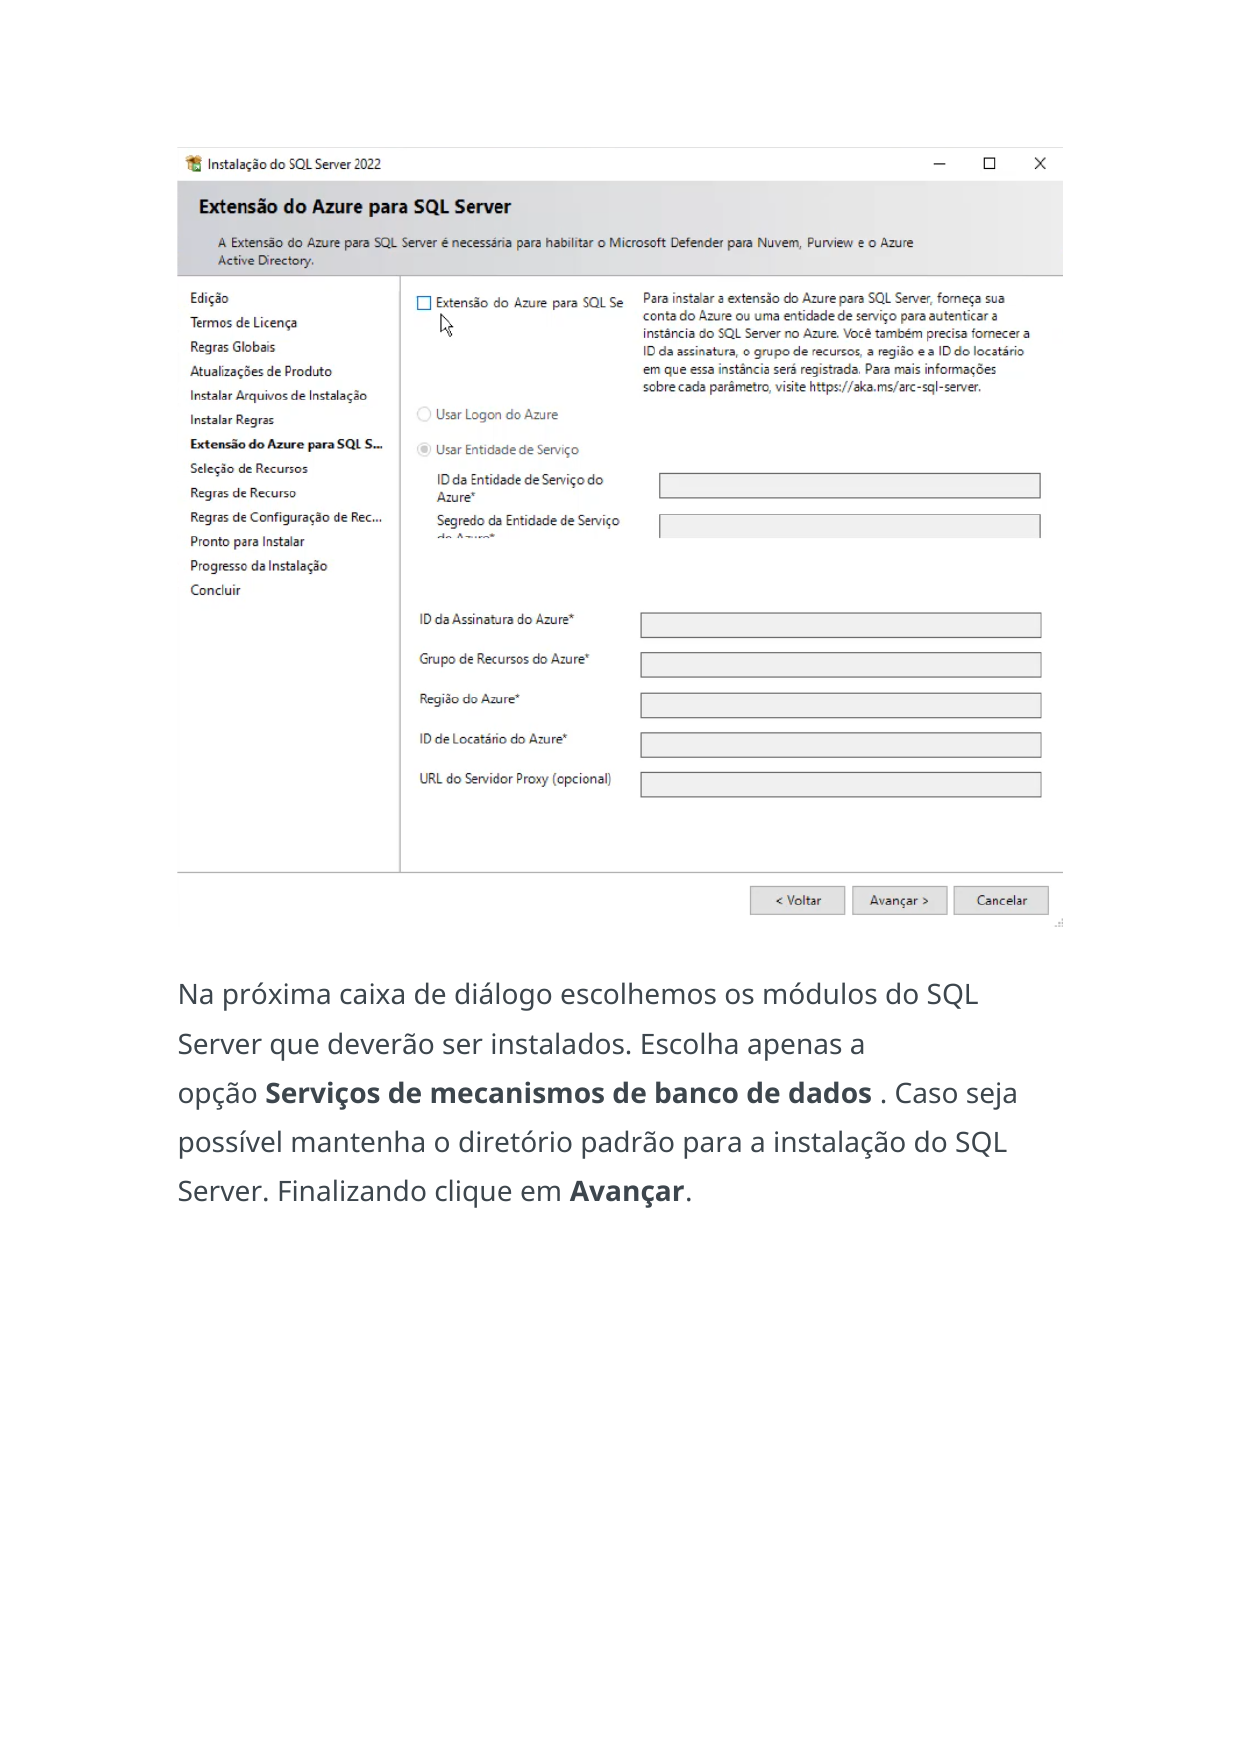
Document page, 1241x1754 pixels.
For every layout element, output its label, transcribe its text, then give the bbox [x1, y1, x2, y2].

text Na próxima caixa de diálogo escolhemos os módulos do SQL Server que deverão ser instalados. Escolha apenas a opção Serviços de mecanismos de banco de dados . Caso seja possível mantenha o diretório padrão para a instalação do SQL Server. Finalizando clique em Avançar. [177, 964, 1063, 1210]
picture [177, 147, 1063, 927]
